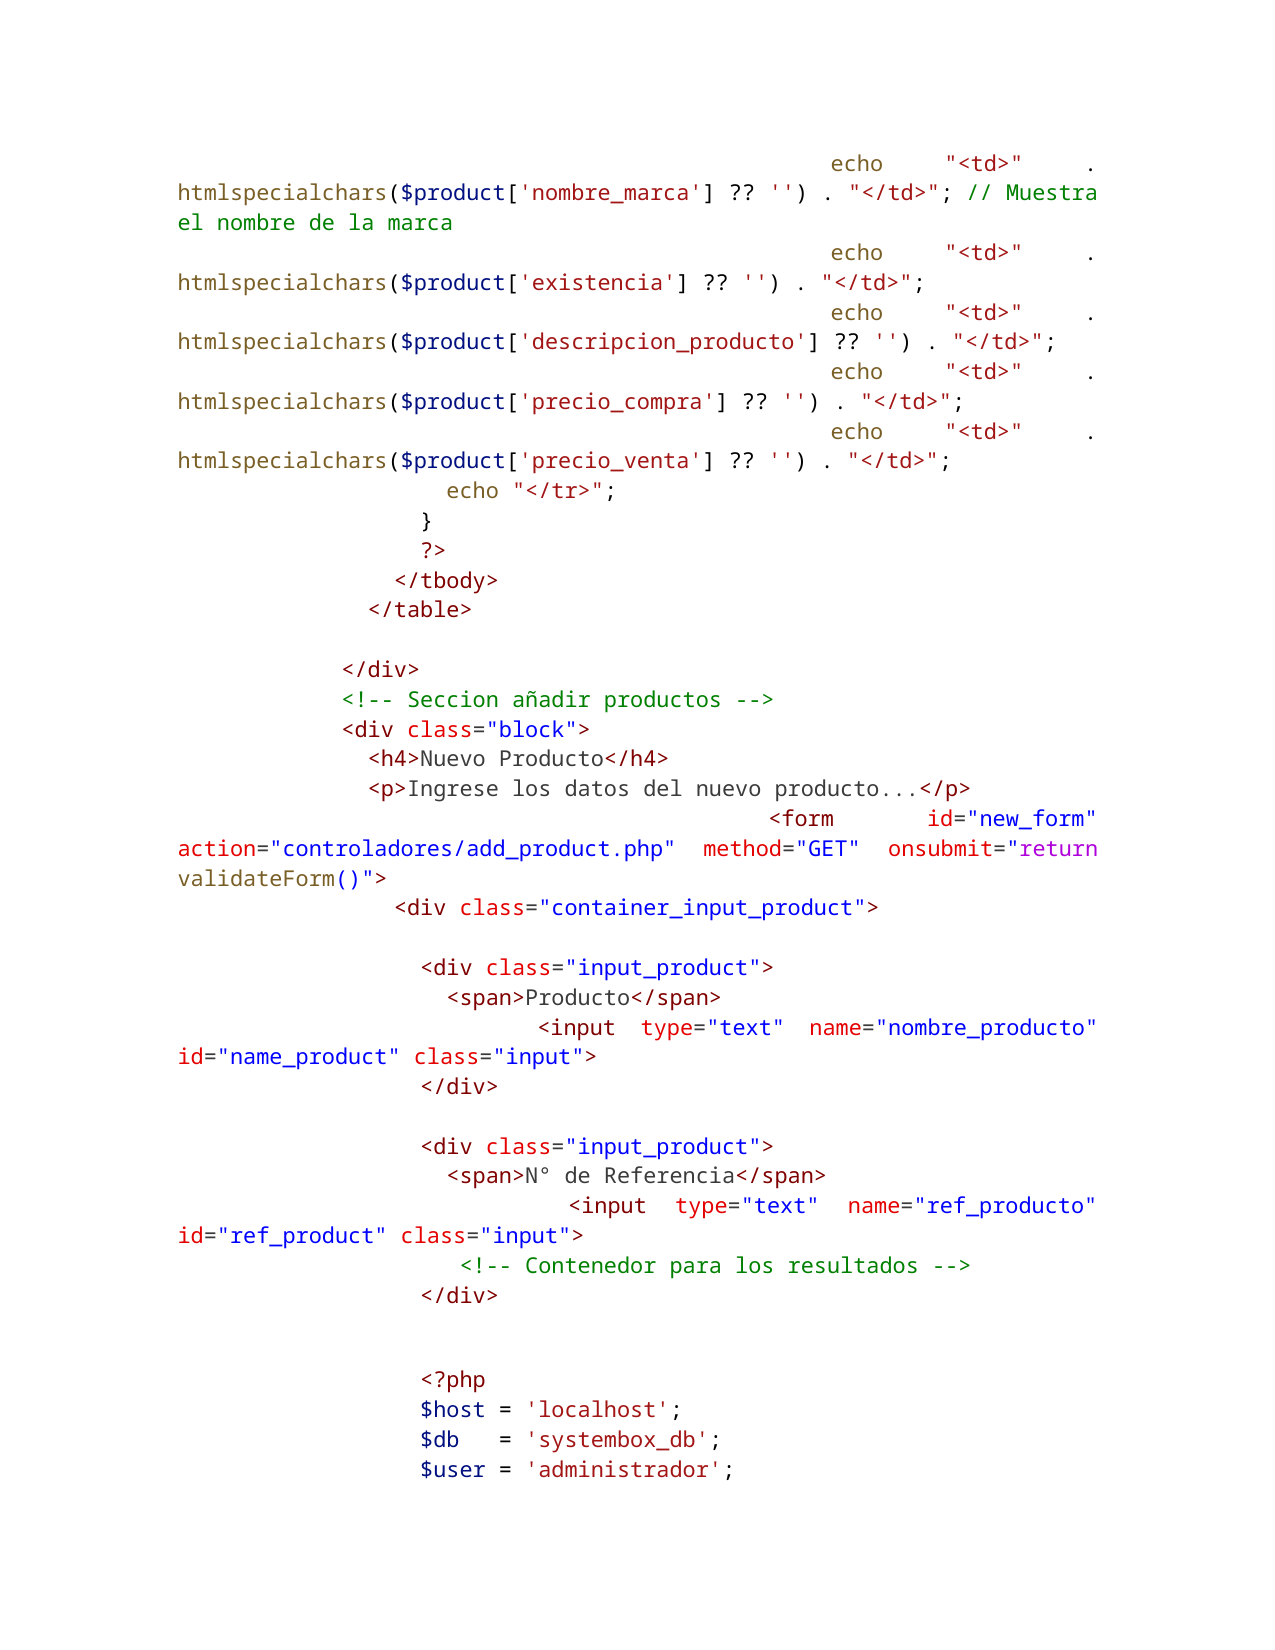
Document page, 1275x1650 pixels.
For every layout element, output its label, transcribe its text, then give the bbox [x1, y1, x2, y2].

text <input type="text" name="ref_producto" id="ref_product" class="input"> [177, 1190, 1098, 1250]
text $db = 'systembox_db'; [177, 1424, 1098, 1454]
text <div class="container_input_product"> [177, 892, 1098, 922]
text } [177, 505, 1098, 535]
text echo "<td>" . htmlspecialchars($product['existencia'] ?? '') . "</td>"; [177, 237, 1098, 297]
text </div> [177, 1071, 1098, 1101]
text <!-- Seccion añadir productos --> [177, 684, 1098, 714]
text <div class="input_product"> [177, 952, 1098, 982]
text ?> [177, 535, 1098, 565]
text <p>Ingrese los datos del nuevo producto...</p> [177, 773, 1098, 803]
text <input type="text" name="nombre_producto" id="name_product" class="input"> [177, 1012, 1098, 1071]
text $user = 'administrador'; [177, 1454, 1098, 1483]
text <!-- Contenedor para los resultados --> [177, 1250, 1098, 1280]
text <form id="new_form" action="controladores/add_product.php" method="GET" onsubmit="return validateForm()"> [177, 803, 1098, 892]
text $host = 'localhost'; [177, 1394, 1098, 1424]
text <div class="input_product"> [177, 1131, 1098, 1161]
text echo "<td>" . htmlspecialchars($product['precio_compra'] ?? '') . "</td>"; [177, 356, 1098, 416]
text echo "<td>" . htmlspecialchars($product['precio_venta'] ?? '') . "</td>"; [177, 416, 1098, 475]
text <span>Producto</span> [177, 982, 1098, 1012]
text echo "</tr>"; [177, 475, 1098, 505]
text </div> [177, 1280, 1098, 1309]
text </tbody> [177, 565, 1098, 594]
text <?php [177, 1364, 1098, 1394]
text <span>N° de Referencia</span> [177, 1161, 1098, 1190]
text <h4>Nuevo Producto</h4> [177, 743, 1098, 773]
text echo "<td>" . htmlspecialchars($product['descripcion_producto'] ?? '') . "</td>"; [177, 297, 1098, 356]
text echo "<td>" . htmlspecialchars($product['nombre_marca'] ?? '') . "</td>"; // Muestra el nombre de la marca [177, 148, 1098, 237]
text </div> [177, 654, 1098, 684]
text <div class="block"> [177, 714, 1098, 743]
text </table> [177, 594, 1098, 624]
